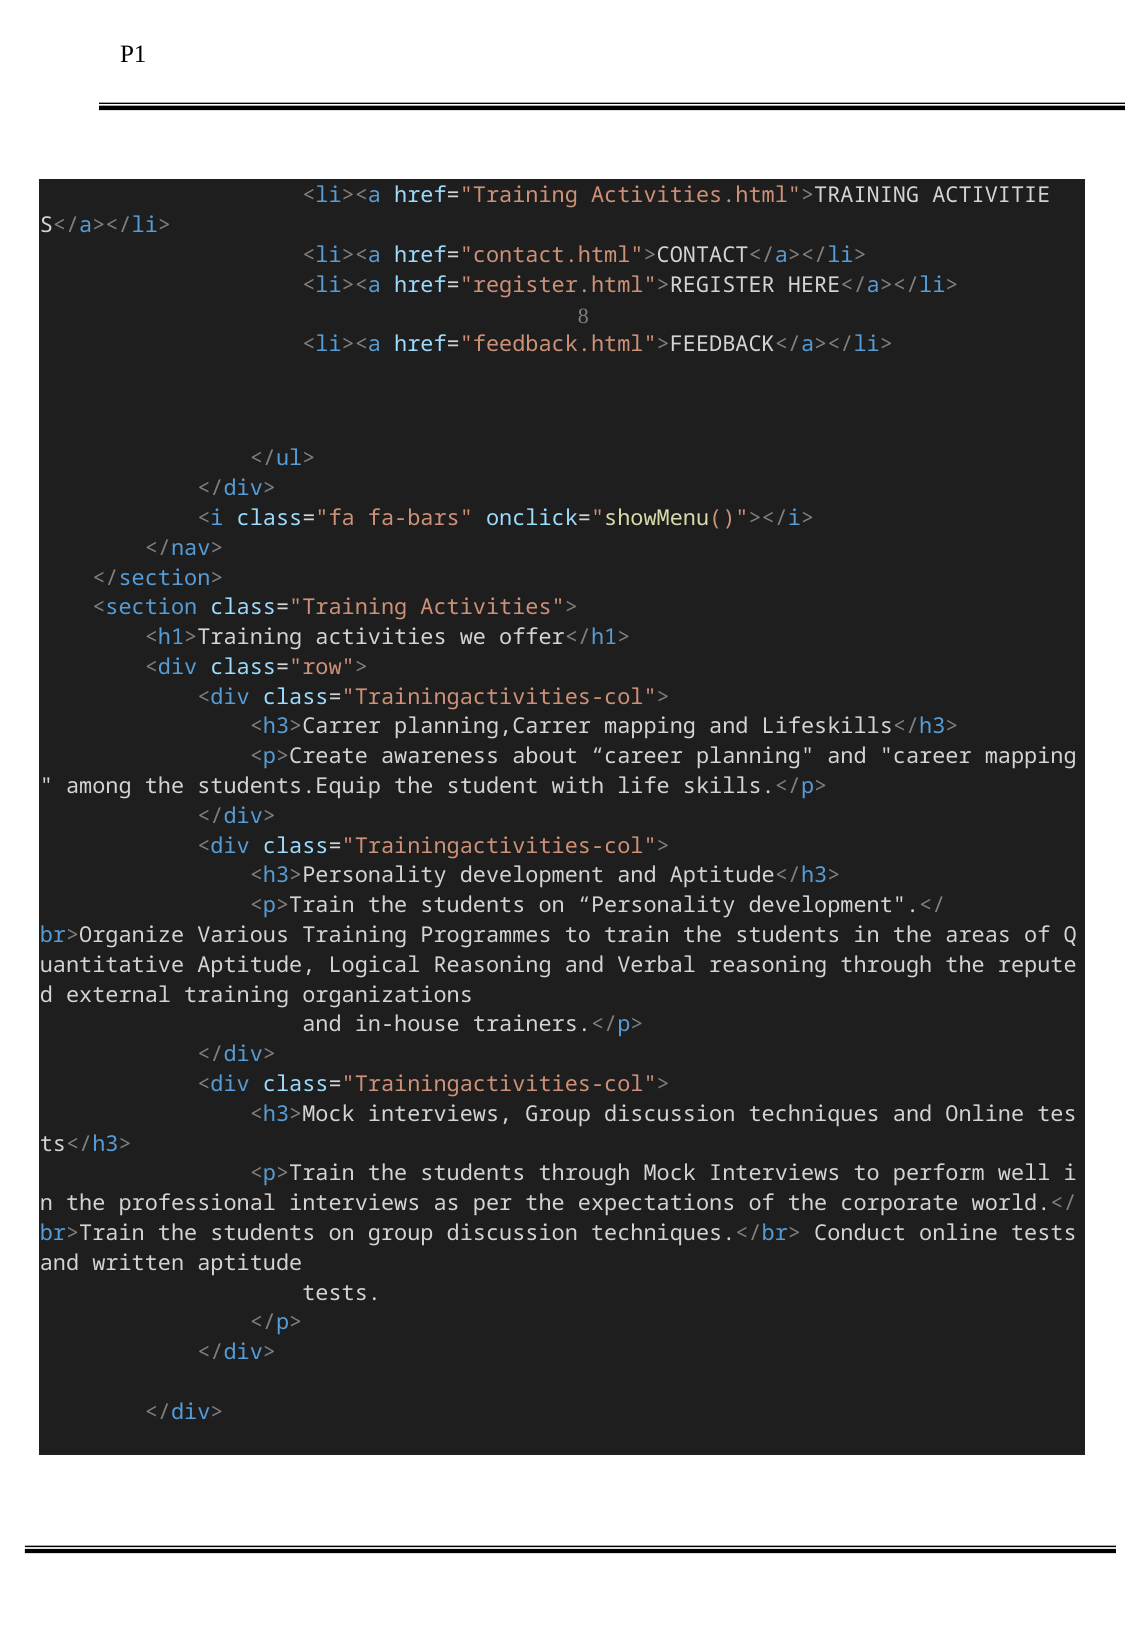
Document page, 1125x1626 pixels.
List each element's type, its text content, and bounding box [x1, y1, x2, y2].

text <li><a href="contact.html">CONTACT</a></li> [39, 239, 1085, 268]
text 8 [39, 298, 1085, 328]
text <h1>Training activities we offer</h1> [39, 621, 1085, 651]
text </section> [39, 561, 1085, 591]
text <i class="fa fa-bars" onclick="showMenu()"></i> [39, 502, 1085, 532]
text </div> [39, 1396, 1085, 1425]
text </div> [39, 472, 1085, 502]
text <div class="row"> [39, 651, 1085, 681]
text </div> [39, 1038, 1085, 1068]
text <h3>Personality development and Aptitude</h3> [39, 859, 1085, 889]
text <p>Create awareness about “career planning" and "career mapping" among the students.Equip the student with life skills.</p> [39, 740, 1085, 800]
text </ul> [39, 442, 1085, 472]
text <li><a href="register.html">REGISTER HERE</a></li> [39, 268, 1085, 298]
text <div class="Trainingactivities-col"> [39, 681, 1085, 710]
text <div class="Trainingactivities-col"> [39, 829, 1085, 859]
text <h3>Carrer planning,Carrer mapping and Lifeskills</h3> [39, 710, 1085, 740]
text tests. [39, 1276, 1085, 1306]
text <p>Train the students on “Personality development".</br>Organize Various Training Programmes to train the students in the areas of Quantitative Aptitude, Logical Reasoning and Verbal reasoning through the reputed external training organizations [39, 889, 1085, 1008]
text <li><a href="Training Activities.html">TRAINING ACTIVITIES</a></li> [39, 179, 1085, 239]
text </div> [39, 1336, 1085, 1366]
text <div class="Trainingactivities-col"> [39, 1068, 1085, 1098]
text <p>Train the students through Mock Interviews to perform well in the professional interviews as per the expectations of the corporate world.</br>Train the students on group discussion techniques.</br> Conduct online tests and written aptitude [39, 1157, 1085, 1276]
text <h3>Mock interviews, Group discussion techniques and Online tests</h3> [39, 1098, 1085, 1157]
text and in-house trainers.</p> [39, 1008, 1085, 1038]
text <li><a href="feedback.html">FEEDBACK</a></li> [39, 328, 1085, 358]
text </div> [39, 800, 1085, 829]
text <section class="Training Activities"> [39, 591, 1085, 621]
text </nav> [39, 532, 1085, 561]
text </p> [39, 1306, 1085, 1336]
